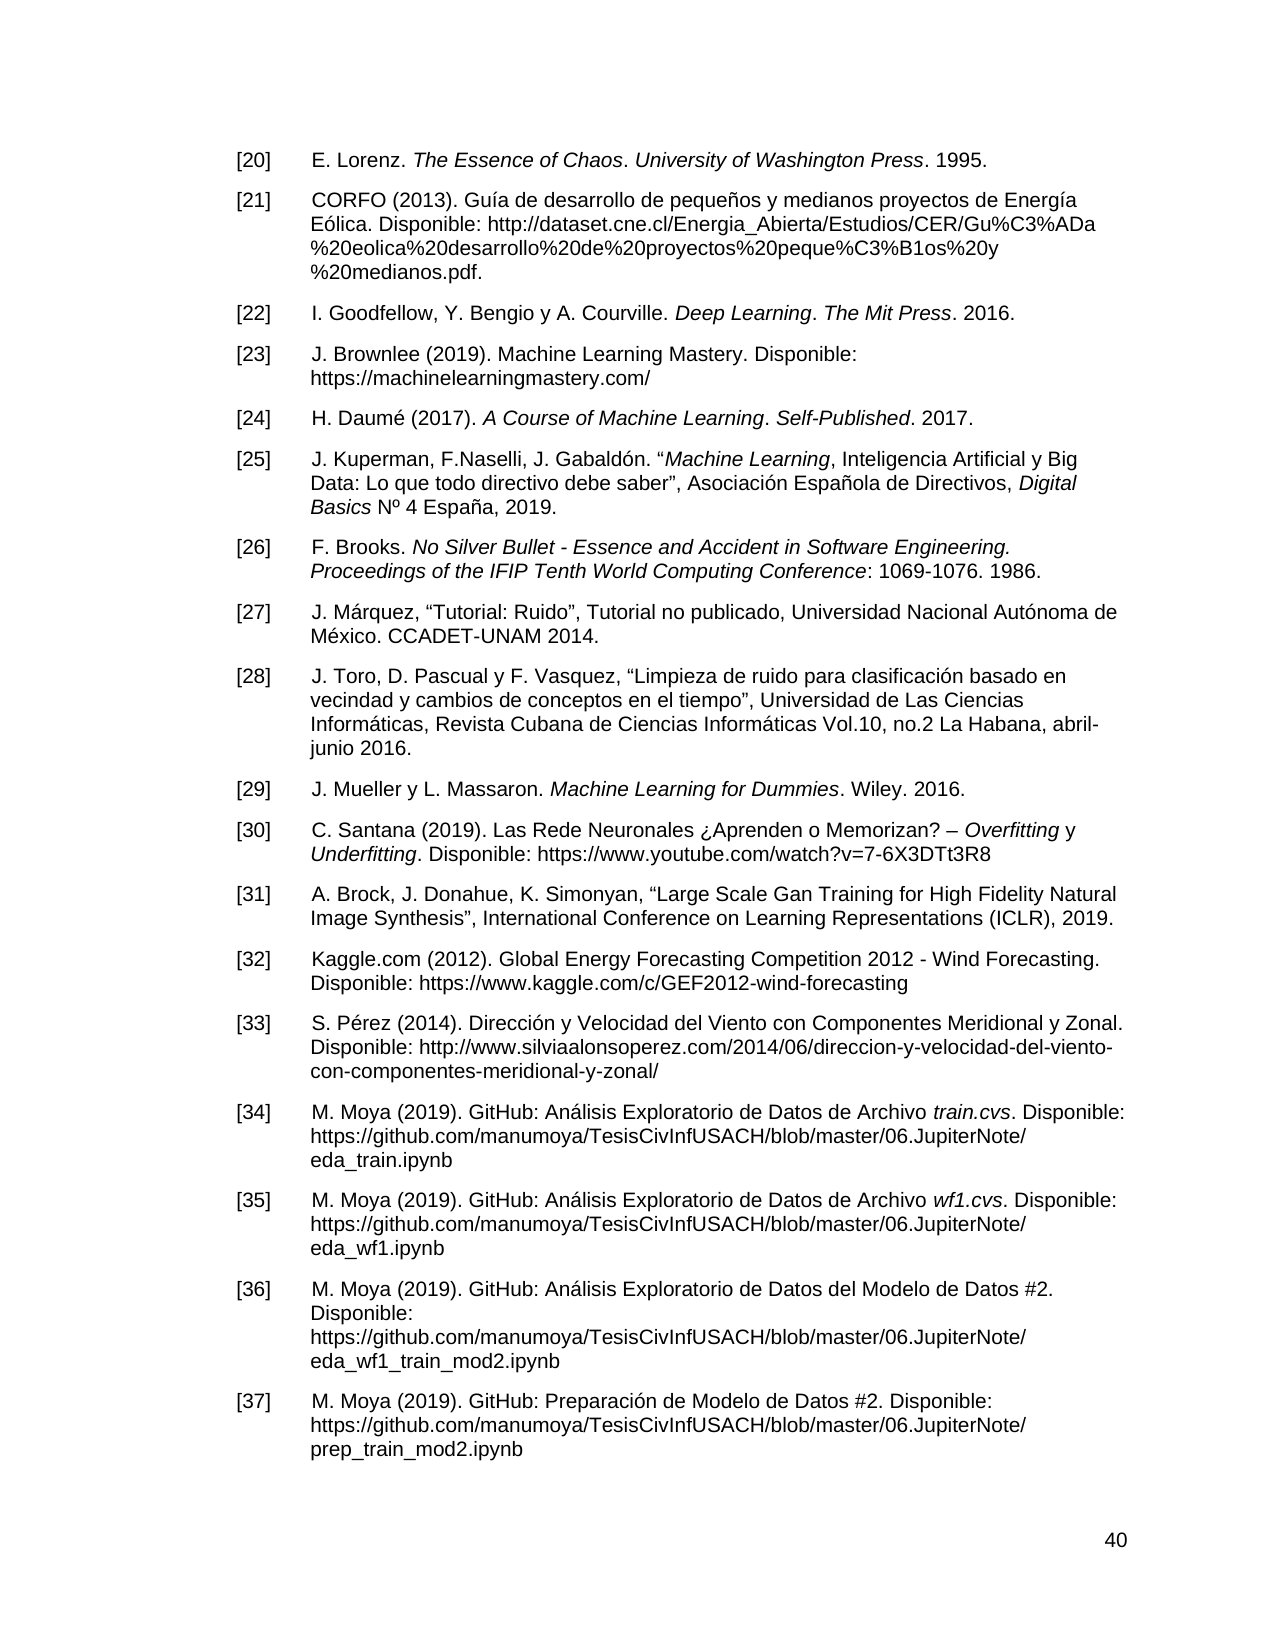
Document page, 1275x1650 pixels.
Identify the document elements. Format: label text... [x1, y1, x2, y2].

text [25] J. Kuperman, F.Naselli, J. Gabaldón. “Machine Learning, Inteligencia Artificial y Big Data: Lo que todo directivo debe saber”, Asociación Española de Directivos, Digital Basics Nº 4 España, 2019. [236, 447, 1127, 518]
text [34] M. Moya (2019). GitHub: Análisis Exploratorio de Datos de Archivo train.cvs. Disponible: https://github.com/manumoya/TesisCivInfUSACH/blob/master/06.JupiterNote/eda_train.ipynb [236, 1100, 1127, 1172]
text [20] E. Lorenz. The Essence of Chaos. University of Washington Press. 1995. [236, 148, 1127, 172]
text [22] I. Goodfellow, Y. Bengio y A. Courville. Deep Learning. The Mit Press. 2016. [236, 301, 1127, 325]
text [35] M. Moya (2019). GitHub: Análisis Exploratorio de Datos de Archivo wf1.cvs. Disponible: https://github.com/manumoya/TesisCivInfUSACH/blob/master/06.JupiterNote/eda_wf1.ipynb [236, 1188, 1127, 1260]
text [24] H. Daumé (2017). A Course of Machine Learning. Self-Published. 2017. [236, 406, 1127, 430]
text [23] J. Brownlee (2019). Machine Learning Mastery. Disponible: https://machinelearningmastery.com/ [236, 341, 1127, 389]
text [30] C. Santana (2019). Las Rede Neuronales ¿Aprenden o Memorizan? – Overfitting y Underfitting. Disponible: https://www.youtube.com/watch?v=7-6X3DTt3R8 [236, 817, 1127, 865]
text [32] Kaggle.com (2012). Global Energy Forecasting Competition 2012 - Wind Forecasting. Disponible: https://www.kaggle.com/c/GEF2012-wind-forecasting [236, 947, 1127, 994]
text [33] S. Pérez (2014). Dirección y Velocidad del Viento con Componentes Meridional y Zonal. Disponible: http://www.silviaalonsoperez.com/2014/06/direccion-y-velocidad-del-viento-con-componentes-meridional-y-zonal/ [236, 1011, 1127, 1083]
text [36] M. Moya (2019). GitHub: Análisis Exploratorio de Datos del Modelo de Datos #2. Disponible: https://github.com/manumoya/TesisCivInfUSACH/blob/master/06.JupiterNote/eda_wf1_train_mod2.ipynb [236, 1277, 1127, 1373]
text [31] A. Brock, J. Donahue, K. Simonyan, “Large Scale Gan Training for High Fidelity Natural Image Synthesis”, International Conference on Learning Representations (ICLR), 2019. [236, 882, 1127, 930]
text [26] F. Brooks. No Silver Bullet - Essence and Accident in Software Engineering. Proceedings of the IFIP Tenth World Computing Conference: 1069-1076. 1986. [236, 535, 1127, 583]
text [37] M. Moya (2019). GitHub: Preparación de Modelo de Datos #2. Disponible: https://github.com/manumoya/TesisCivInfUSACH/blob/master/06.JupiterNote/prep_train_mod2.ipynb [236, 1389, 1127, 1461]
text [27] J. Márquez, “Tutorial: Ruido”, Tutorial no publicado, Universidad Nacional Autónoma de México. CCADET-UNAM 2014. [236, 600, 1127, 648]
text [28] J. Toro, D. Pascual y F. Vasquez, “Limpieza de ruido para clasificación basado en vecindad y cambios de conceptos en el tiempo”, Universidad de Las Ciencias Informáticas, Revista Cubana de Ciencias Informáticas Vol.10, no.2 La Habana, abril-junio 2016. [236, 664, 1127, 760]
text [29] J. Mueller y L. Massaron. Machine Learning for Dummies. Wiley. 2016. [236, 777, 1127, 801]
text [21] CORFO (2013). Guía de desarrollo de pequeños y medianos proyectos de Energía Eólica. Disponible: http://dataset.cne.cl/Energia_Abierta/Estudios/CER/Gu%C3%ADa%20eolica%20desarrollo%20de%20proyectos%20peque%C3%B1os%20y%20medianos.pdf. [236, 188, 1127, 284]
